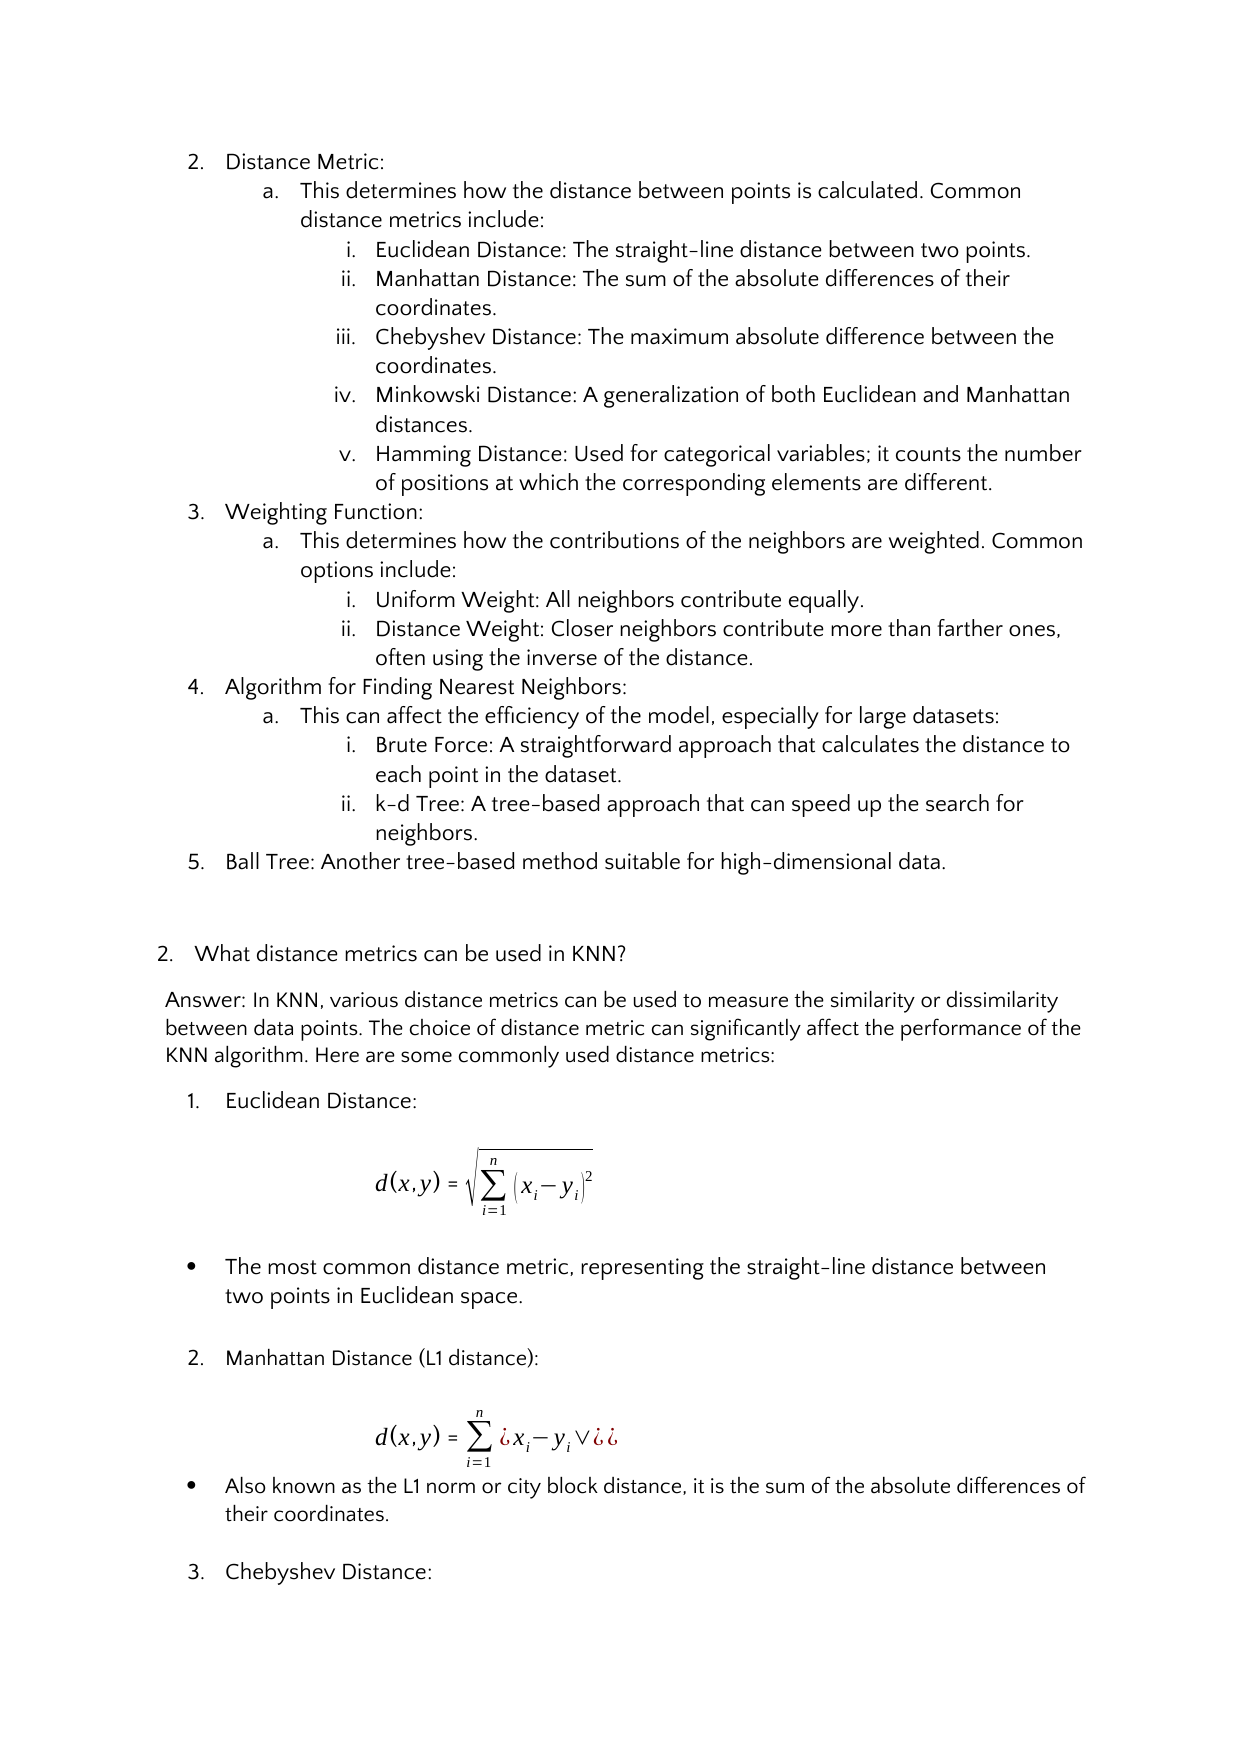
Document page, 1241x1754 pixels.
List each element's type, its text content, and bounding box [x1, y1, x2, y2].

list The most common distance metric, representing the straight-line distance between two points in Euclidean space. [187, 1255, 1090, 1310]
list Hamming Distance: Used for categorical variables; it counts the number of positions at which the corresponding elements are different. [356, 442, 1090, 496]
list Uniform Weight: All neighbors contribute equally. [356, 587, 1090, 613]
list (,) = [300, 1147, 1090, 1219]
list Euclidean Distance: [187, 1089, 1090, 1114]
list Chebyshev Distance: [187, 1560, 1090, 1585]
list This determines how the distance between points is calculated. Common distance metrics include: [262, 179, 1090, 234]
list Chebyshev Distance: The maximum absolute difference between the coordinates. [356, 325, 1090, 379]
list Brute Force: A straightforward approach that calculates the distance to each point in the dataset. [356, 733, 1090, 788]
list Minkowski Distance: A generalization of both Euclidean and Manhattan distances. [356, 383, 1090, 438]
list Weighting Function: [187, 500, 1090, 525]
list k-d Tree: A tree-based approach that can speed up the search for neighbors. [356, 792, 1090, 846]
list Distance Metric: [187, 150, 1090, 175]
list Manhattan Distance (L1 distance): [187, 1345, 1090, 1371]
list (,) = [300, 1404, 1090, 1471]
list This determines how the contributions of the neighbors are weighted. Common options include: [262, 529, 1090, 584]
list Distance Weight: Closer neighbors contribute more than farther ones, often using the inverse of the distance. [356, 617, 1090, 671]
list This can affect the efficiency of the model, especially for large datasets: [262, 704, 1090, 729]
list Algorithm for Finding Nearest Neighbors: [187, 675, 1090, 700]
list Manhattan Distance: The sum of the absolute differences of their coordinates. [356, 267, 1090, 321]
list Ball Tree: Another tree-based method suitable for high-dimensional data. [187, 850, 1090, 875]
list Also known as the L1 norm or city block distance, it is the sum of the absolute differences of their coordinates. [187, 1475, 1090, 1527]
text Answer: In KNN, various distance metrics can be used to measure the similarity or dissimilarity between data points. The choice of distance metric can significantly affect the performance of the KNN algorithm. Here are some commonly used distance metrics: [165, 987, 1090, 1068]
list What distance metrics can be used in KNN? [157, 942, 1090, 967]
list Euclidean Distance: The straight-line distance between two points. [356, 237, 1090, 263]
